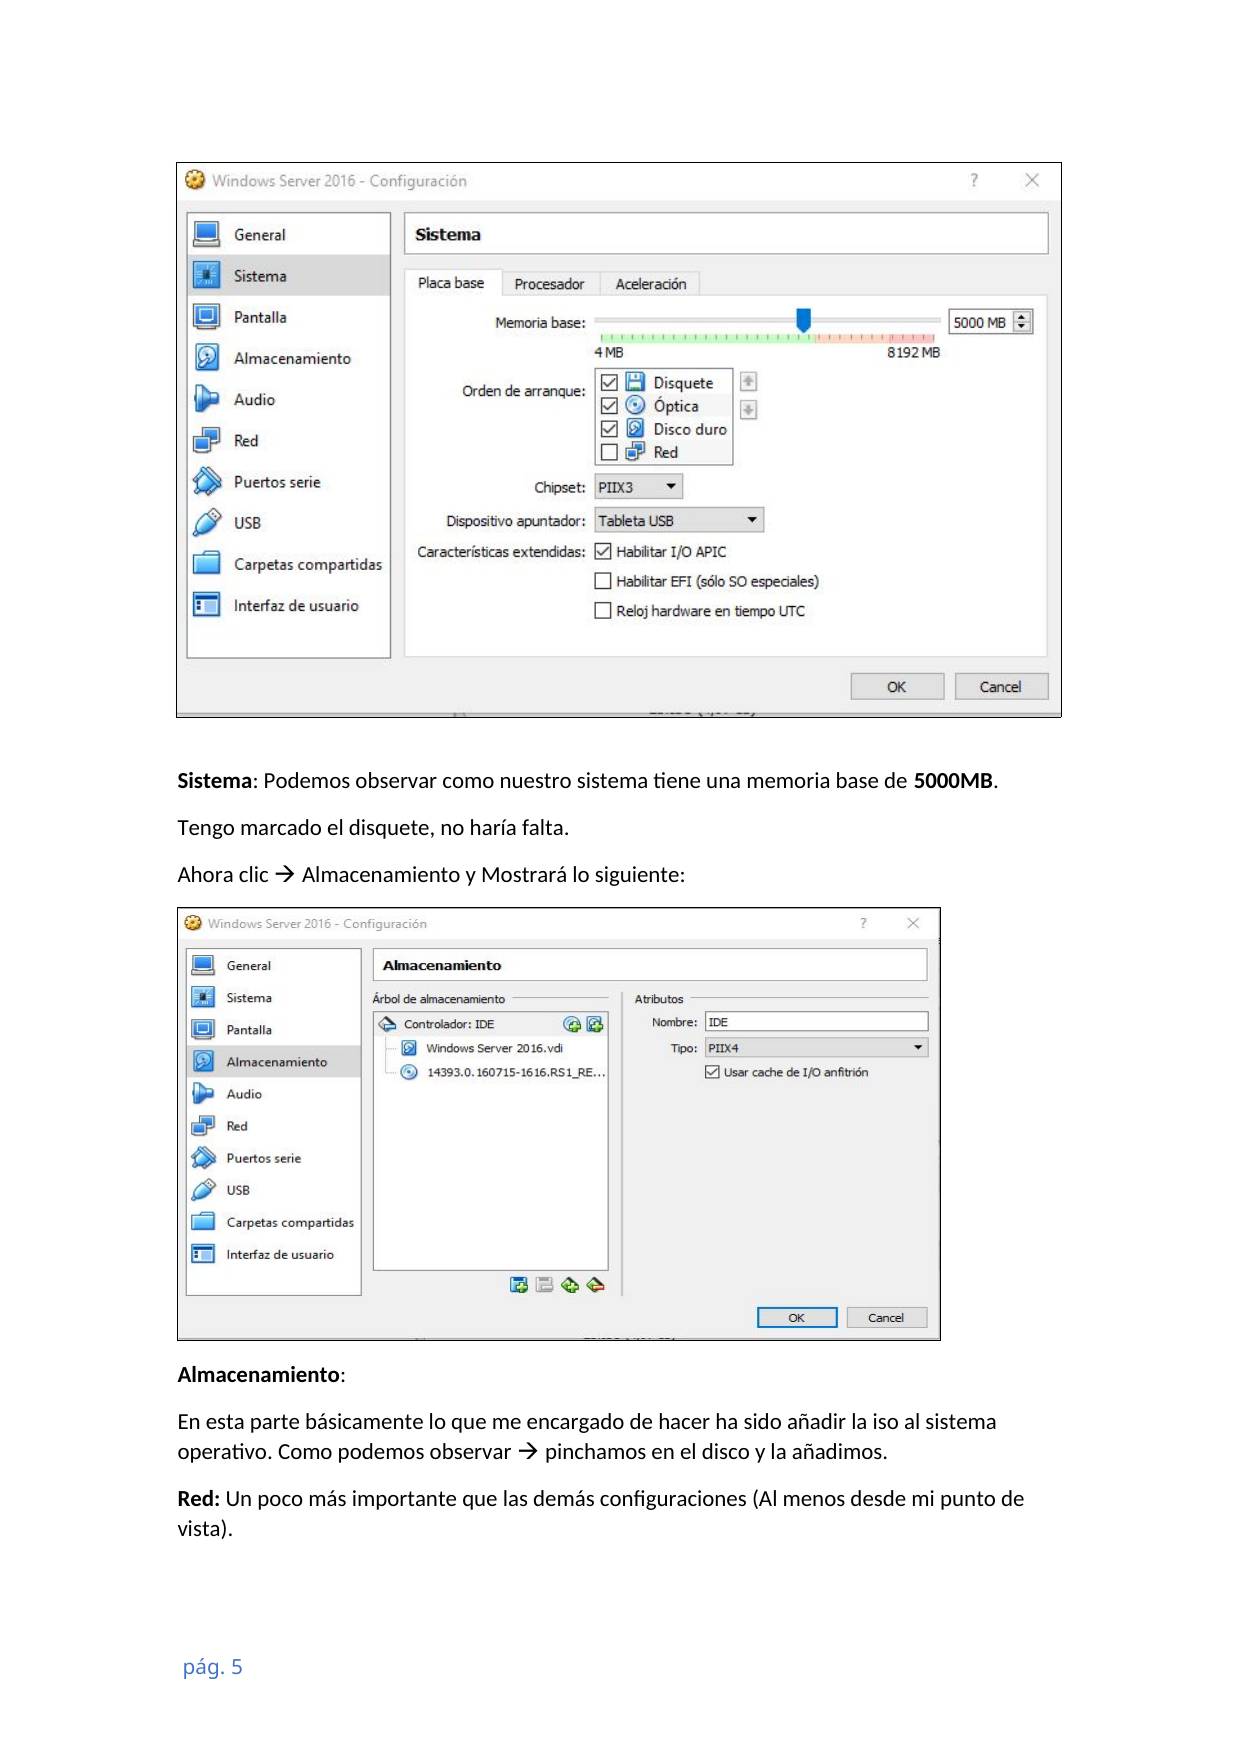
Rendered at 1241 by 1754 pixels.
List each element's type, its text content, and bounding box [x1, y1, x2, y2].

text Almacenamiento: [177, 1360, 1063, 1388]
text Sistema: Podemos observar como nuestro sistema tiene una memoria base de 5000MB. [177, 766, 1063, 794]
picture [178, 908, 940, 1340]
text En esta parte básicamente lo que me encargado de hacer ha sido añadir la iso al sistema operativo. Como podemos observar pinchamos en el disco y la añadimos. [177, 1407, 1063, 1465]
picture [177, 163, 1061, 717]
text Tengo marcado el disquete, no haría falta. [177, 813, 1063, 841]
text Ahora clic Almacenamiento y Mostrará lo siguiente: [177, 860, 1063, 888]
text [177, 1484, 1063, 1542]
